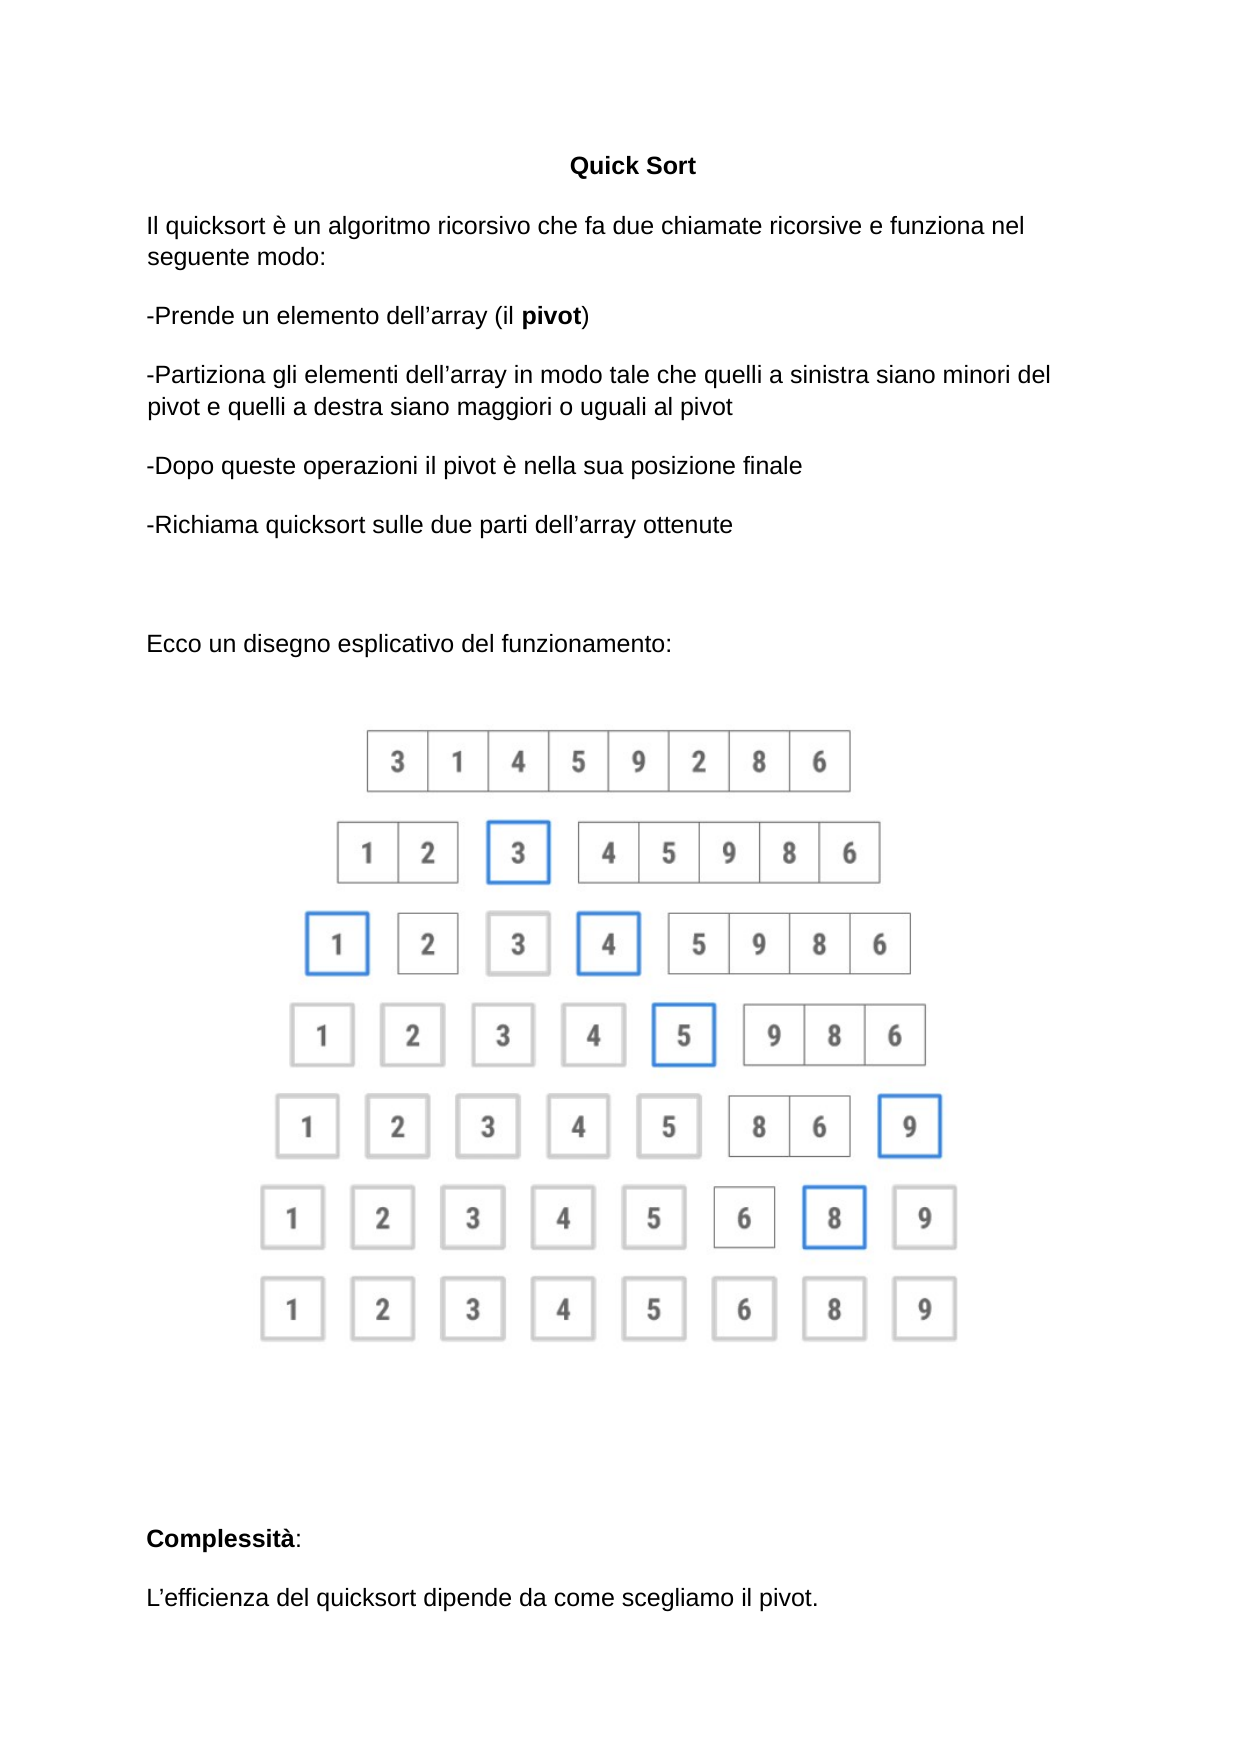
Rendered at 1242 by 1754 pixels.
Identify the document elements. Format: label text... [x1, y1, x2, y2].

text -Partiziona gli elementi dell’array in modo tale che quelli a sinistra siano minori del pivot e quelli a destra siano maggiori o uguali al pivot [146, 360, 1087, 421]
text -Dopo queste operazioni il pivot è nella sua posizione finale [146, 451, 1087, 480]
picture [150, 687, 1092, 1362]
text -Prende un elemento dell’array (il pivot) [146, 301, 1087, 330]
text Complessità: [146, 1524, 1088, 1553]
subtitle Quick Sort [177, 151, 1088, 180]
text L’efficienza del quicksort dipende da come scegliamo il pivot. [146, 1583, 1087, 1611]
text Il quicksort è un algoritmo ricorsivo che fa due chiamate ricorsive e funziona nel seguente modo: [146, 211, 1087, 271]
text Ecco un disegno esplicativo del funzionamento: [146, 629, 1087, 657]
text -Richiama quicksort sulle due parti dell’array ottenute [146, 510, 1087, 539]
